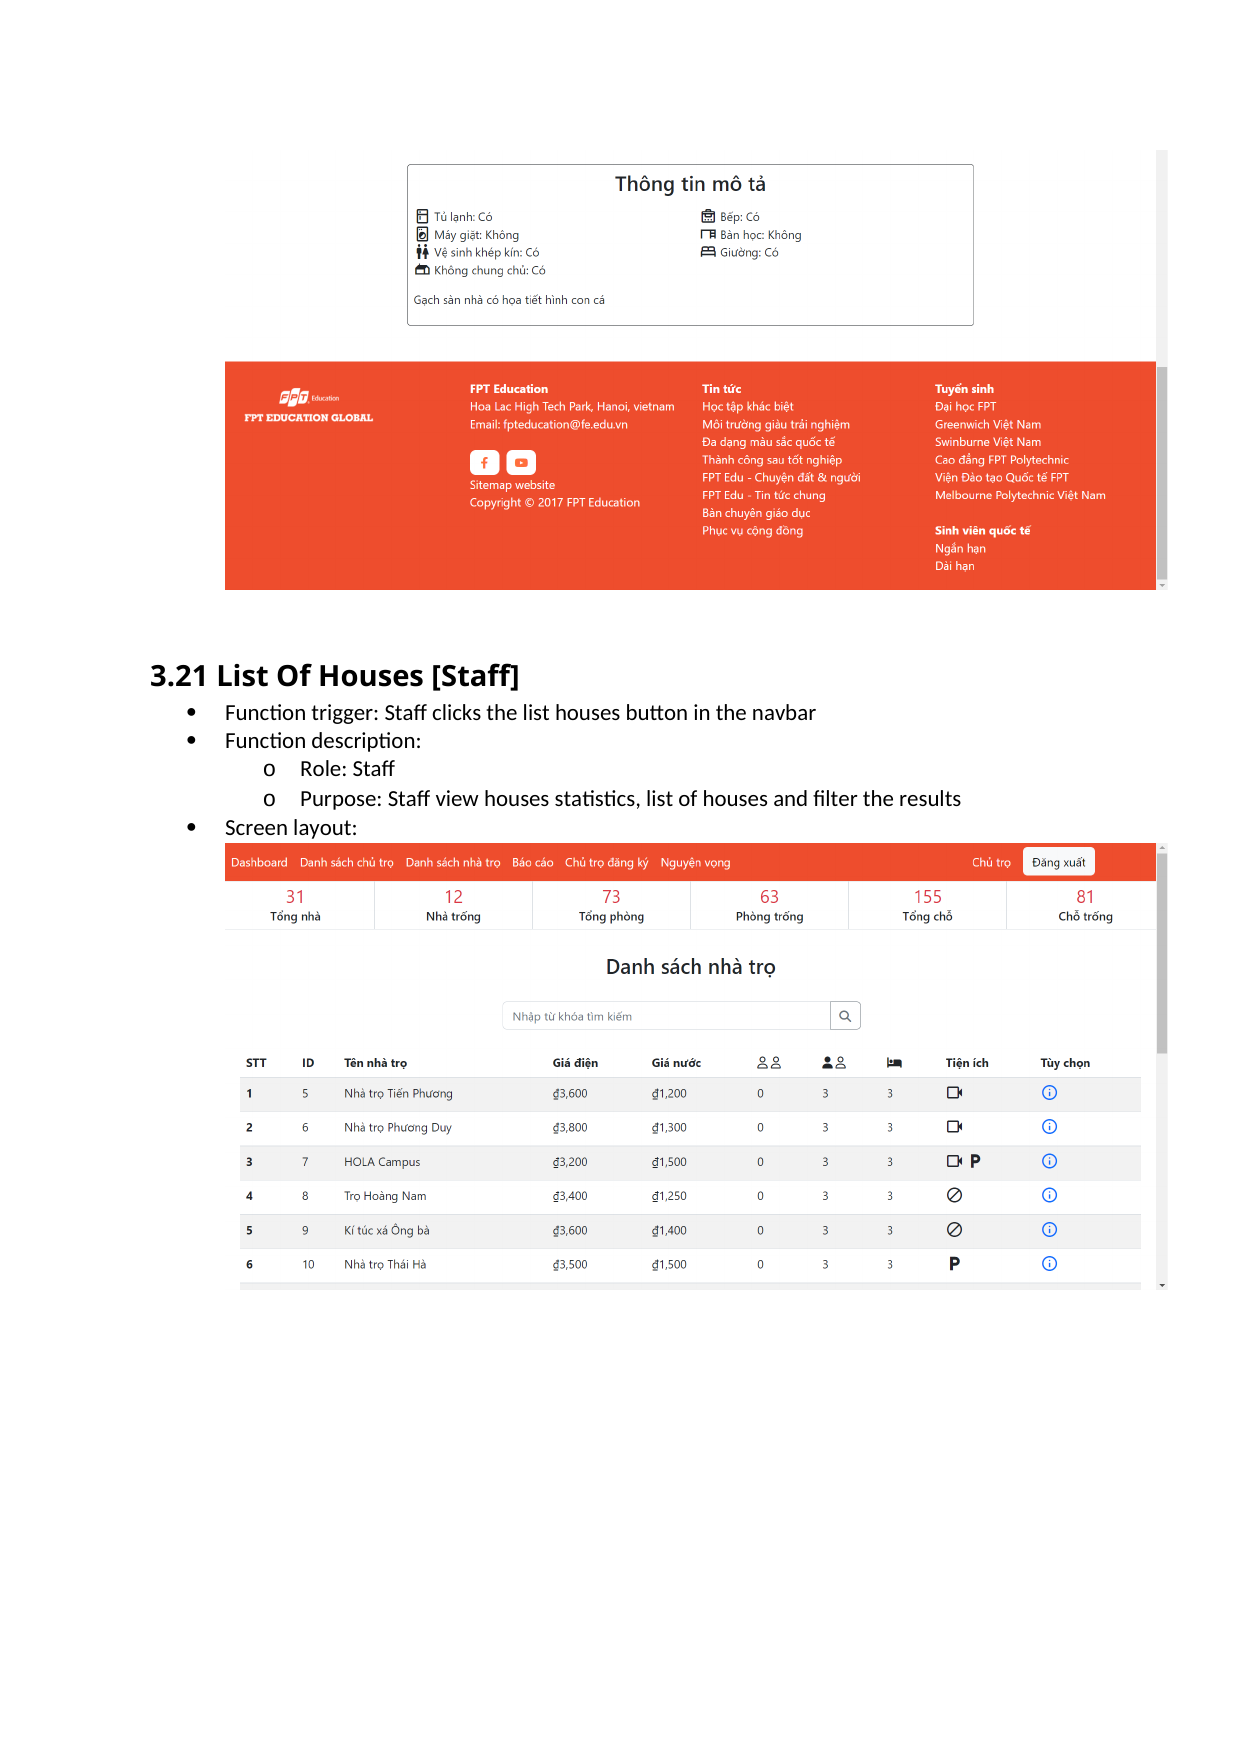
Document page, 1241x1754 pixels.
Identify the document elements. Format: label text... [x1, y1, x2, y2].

list Screen layout: [187, 813, 1093, 841]
list Function trigger: Staff clicks the list houses button in the navbar [187, 698, 1093, 726]
subtitle 3.21 List Of Houses [Staff] [150, 656, 1093, 695]
list Purpose: Staff view houses statistics, list of houses and filter the results [262, 784, 1093, 813]
list Role: Staff [262, 754, 1093, 784]
picture [225, 843, 1168, 1290]
picture [225, 150, 1168, 590]
list Function description: [187, 726, 1093, 754]
